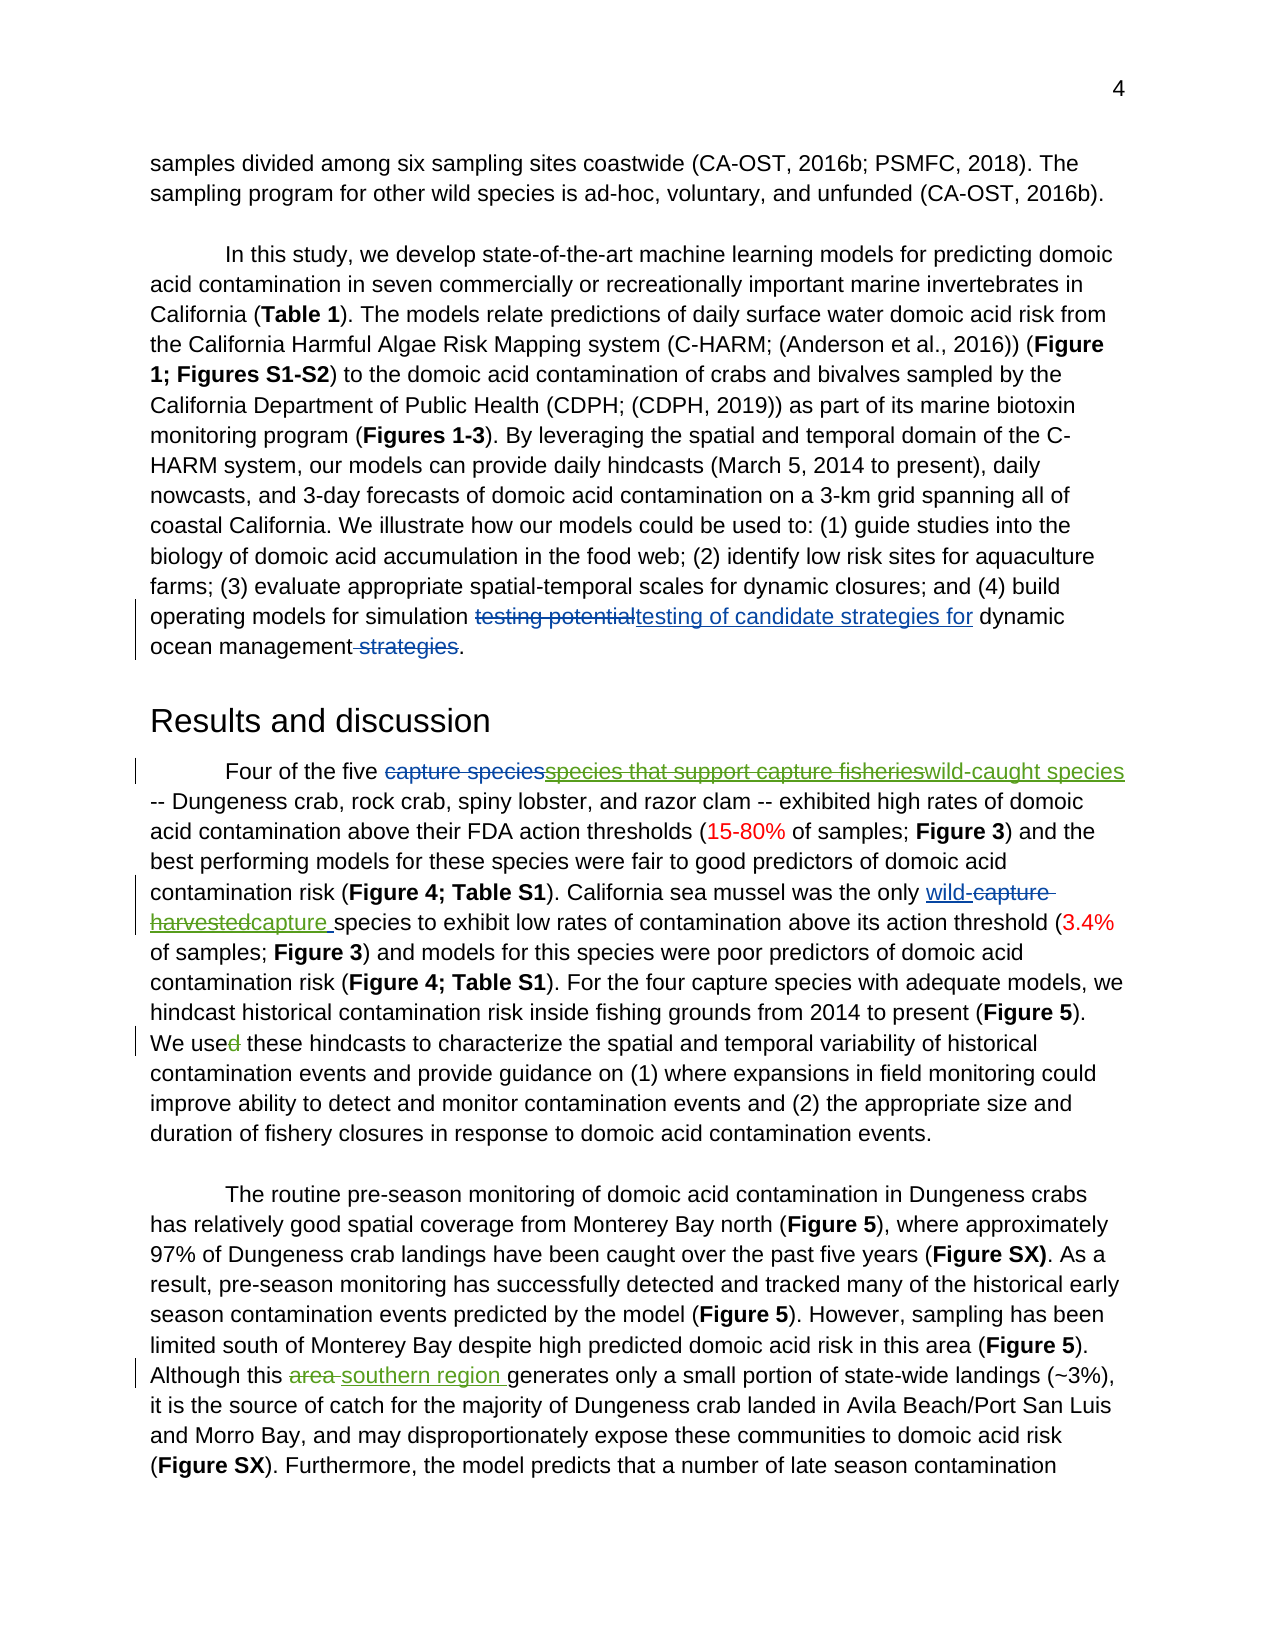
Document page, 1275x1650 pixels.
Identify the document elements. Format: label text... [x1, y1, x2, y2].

text Four of the five -- Dungeness crab, rock crab, spiny lobster, and razor clam -- exhibited high rates of domoic acid contamination above their FDA action thresholds (15-80% of samples; Figure 3) and the best performing models for these species were fair to good predictors of domoic acid contamination risk (Figure 4; Table S1). California sea mussel was the only species to exhibit low rates of contamination above its action threshold (3.4% of samples; Figure 3) and models for this species were poor predictors of domoic acid contamination risk (Figure 4; Table S1). For the four capture species with adequate models, we hindcast historical contamination risk inside fishing grounds from 2014 to present (Figure 5). We use these hindcasts to characterize the spatial and temporal variability of historical contamination events and provide guidance on (1) where expansions in field monitoring could improve ability to detect and monitor contamination events and (2) the appropriate size and duration of fishery closures in response to domoic acid contamination events. [150, 758, 1125, 1147]
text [150, 150, 1125, 207]
text In this study, we develop state-of-the-art machine learning models for predicting domoic acid contamination in seven commercially or recreationally important marine invertebrates in California (Table 1). The models relate predictions of daily surface water domoic acid risk from the California Harmful Algae Risk Mapping system (C-HARM; (Anderson et al., 2016)) (Figure 1; Figures S1-S2) to the domoic acid contamination of crabs and bivalves sampled by the California Department of Public Health (CDPH; (CDPH, 2019)) as part of its marine biotoxin monitoring program (Figures 1-3). By leveraging the spatial and temporal domain of the C-HARM system, our models can provide daily hindcasts (March 5, 2014 to present), daily nowcasts, and 3-day forecasts of domoic acid contamination on a 3-km grid spanning all of coastal California. We illustrate how our models could be used to: (1) guide studies into the biology of domoic acid accumulation in the food web; (2) identify low risk sites for aquaculture farms; (3) evaluate appropriate spatial-temporal scales for dynamic closures; and (4) build operating models for simulation dynamic ocean management. [150, 241, 1125, 660]
subtitle Results and discussion [150, 701, 1125, 739]
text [150, 1181, 1125, 1479]
